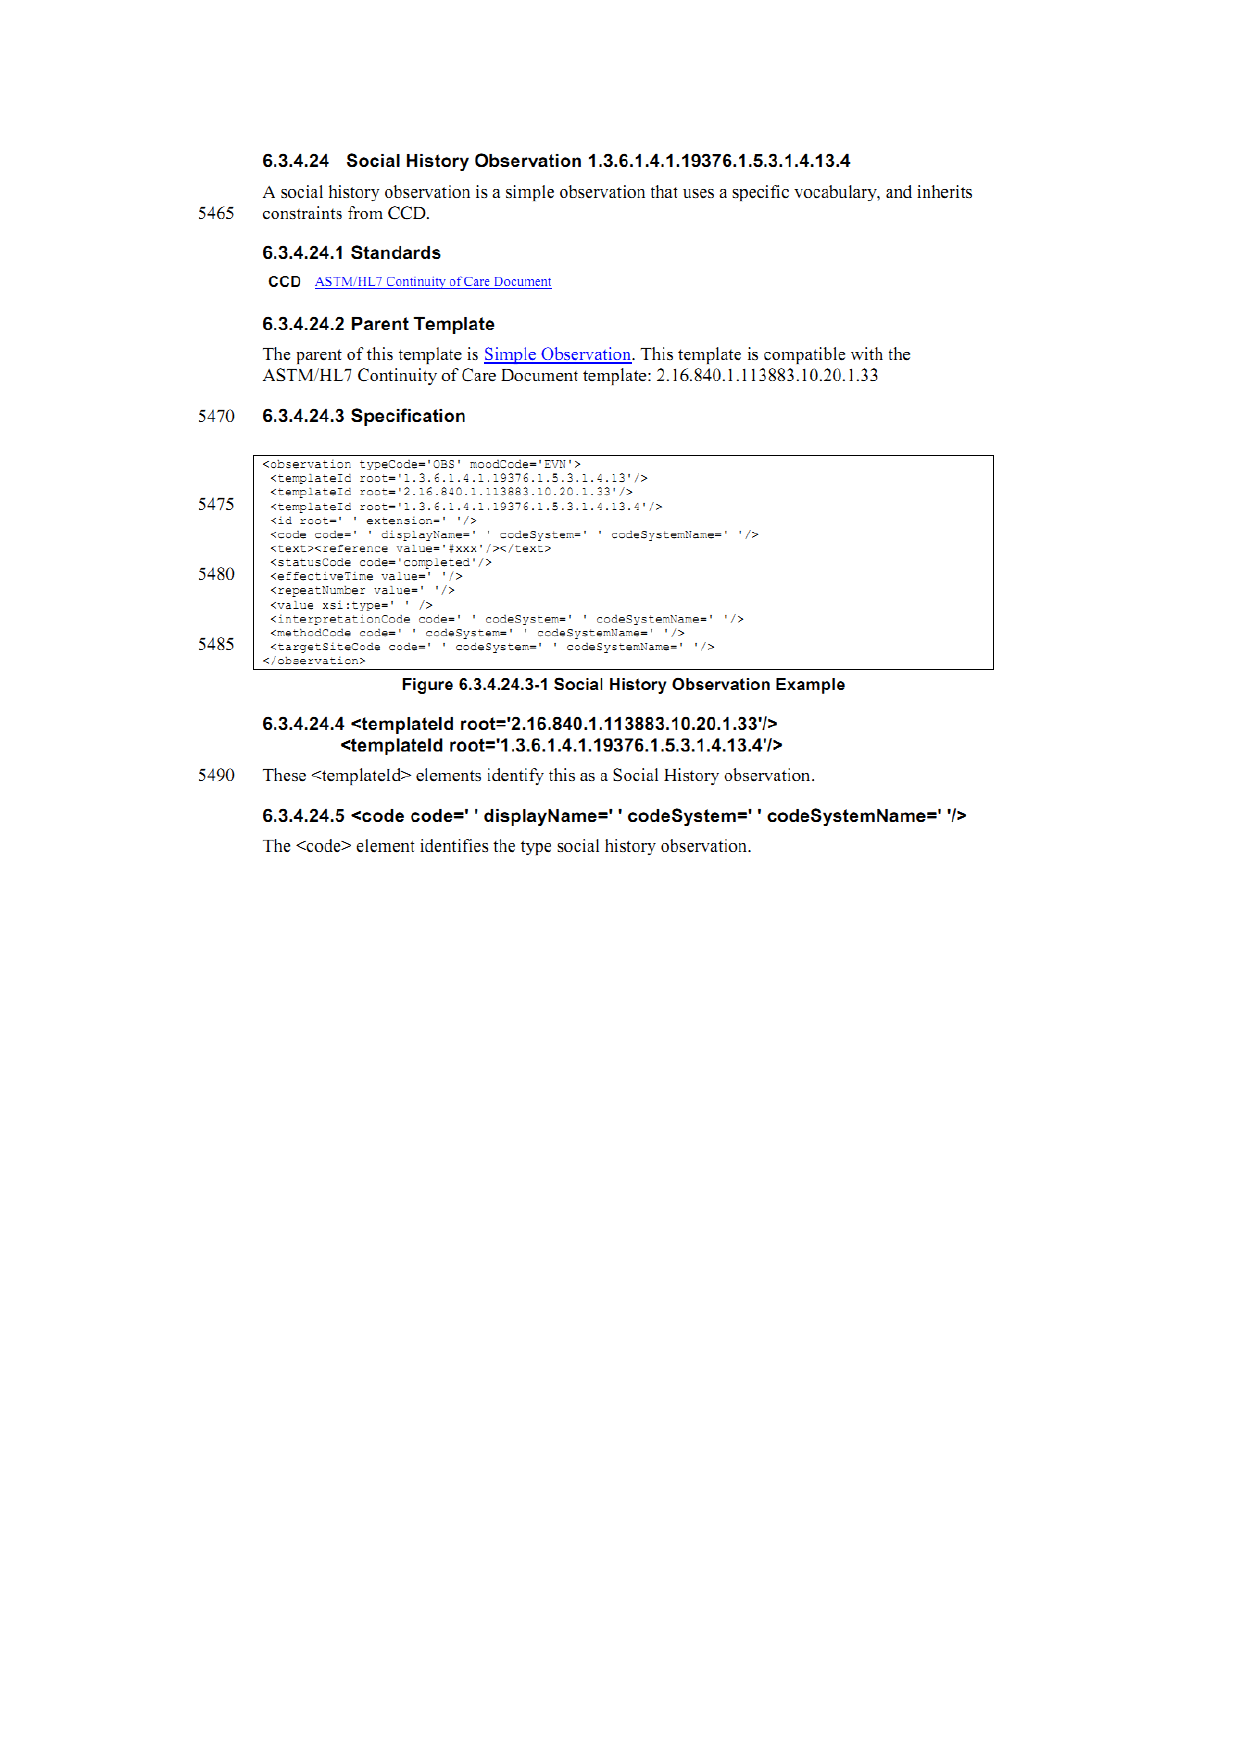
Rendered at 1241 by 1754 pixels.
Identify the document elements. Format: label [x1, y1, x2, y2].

picture [187, 150, 1053, 892]
